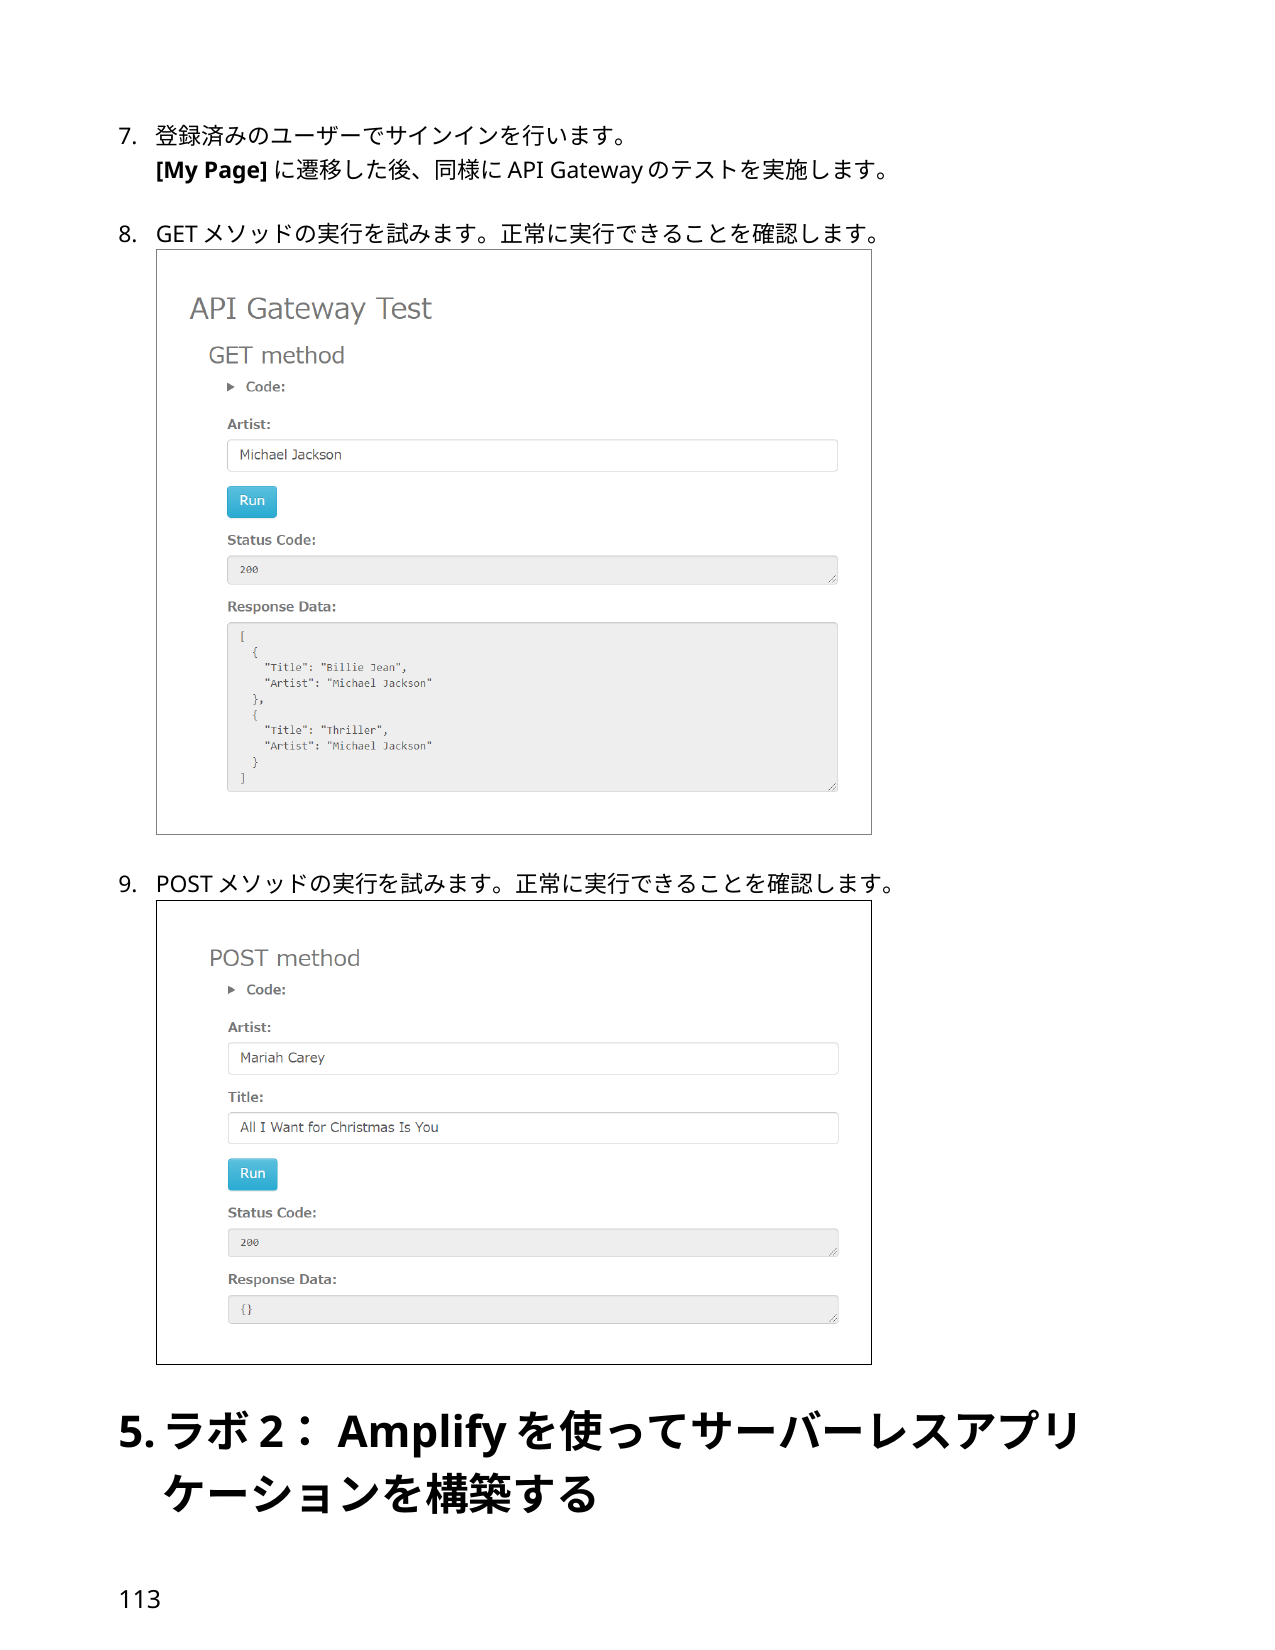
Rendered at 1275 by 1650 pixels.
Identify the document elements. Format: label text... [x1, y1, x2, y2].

subtitle ラボ2： Amplifyを使ってサーバーレスアプリケーションを構築する [118, 1396, 1157, 1523]
list POSTメソッドの実行を試みます。正常に実行できることを確認します。 [118, 866, 1157, 899]
picture [157, 901, 871, 1364]
list 登録済みのユーザーでサインインを行います。 [118, 118, 1157, 151]
list [My Page] に遷移した後、同様にAPI Gatewayのテストを実施します。 [156, 151, 1157, 185]
list GETメソッドの実行を試みます。正常に実行できることを確認します。 [118, 216, 1157, 249]
picture [157, 250, 871, 834]
